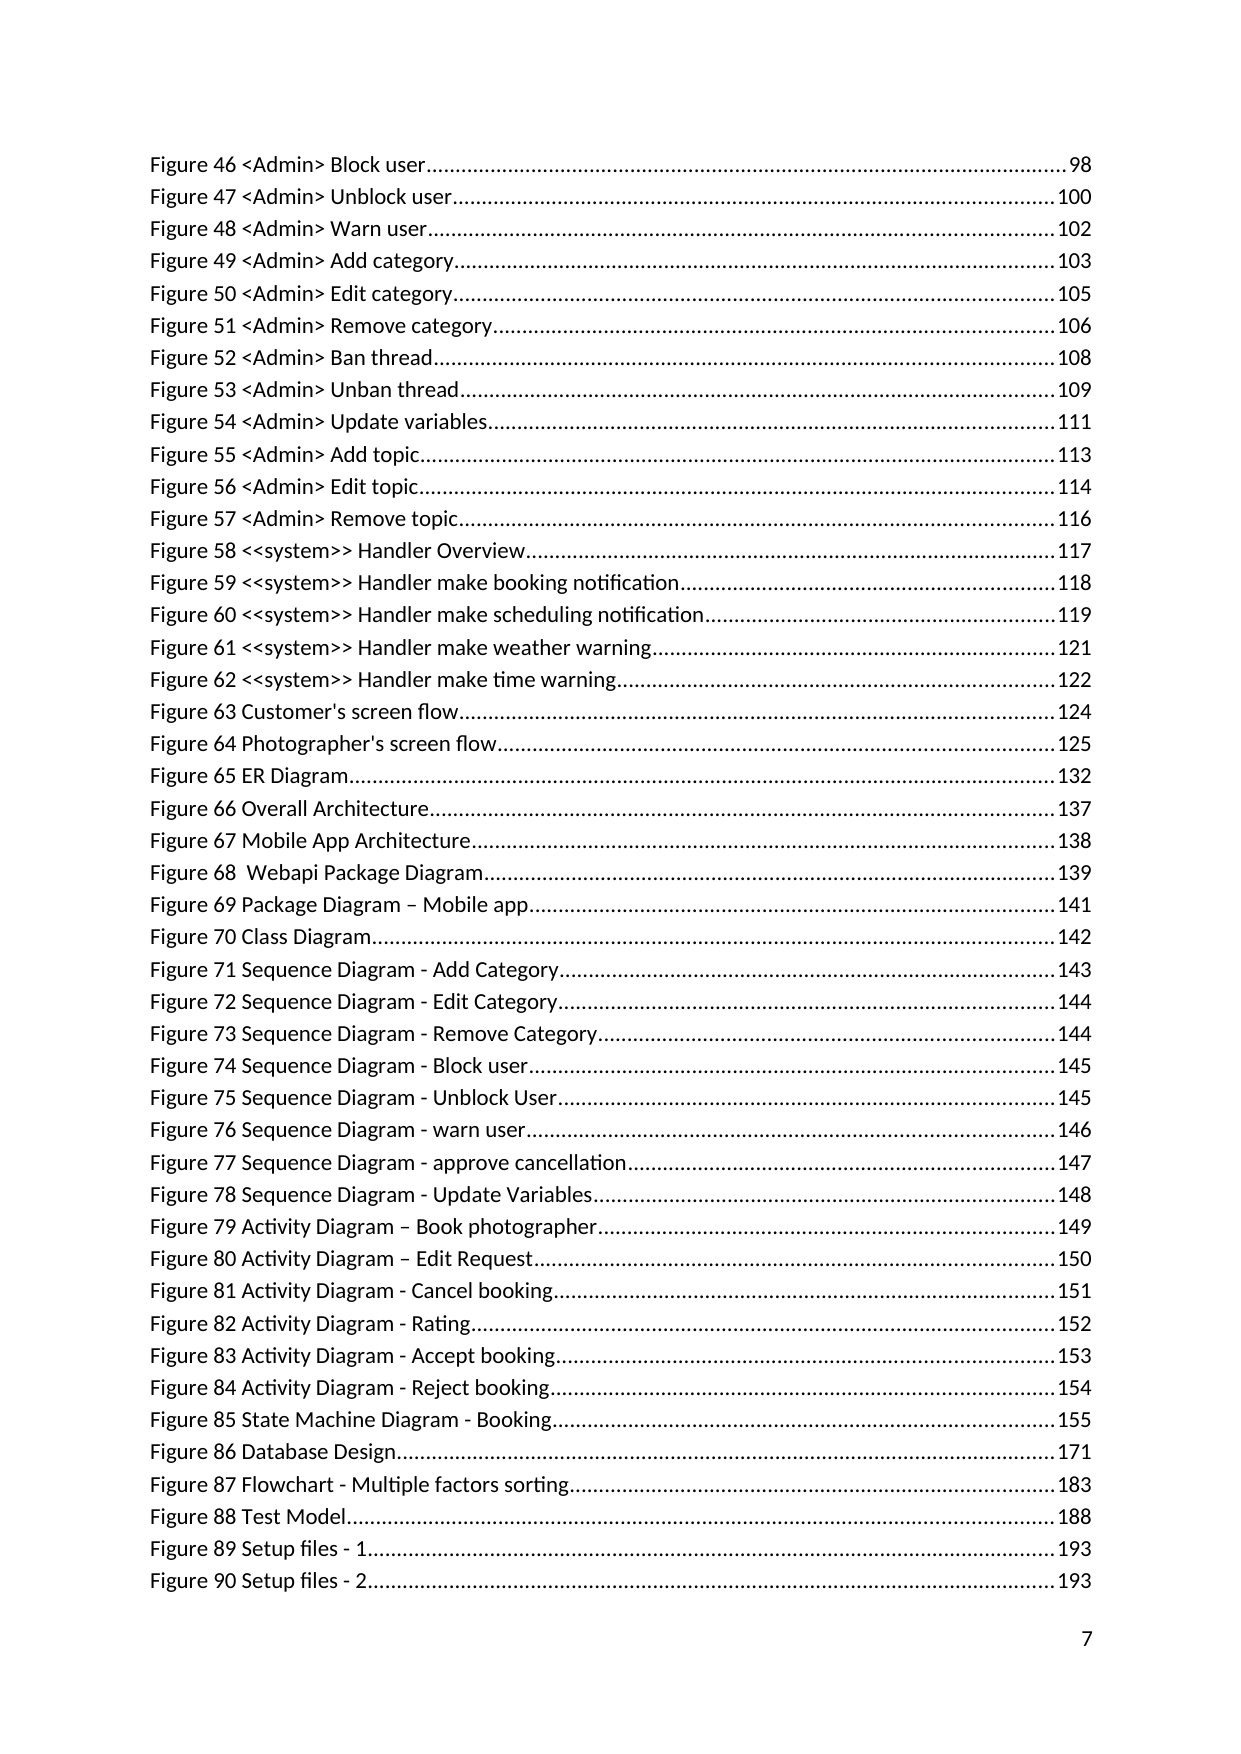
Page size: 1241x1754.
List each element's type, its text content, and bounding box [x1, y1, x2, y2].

text Figure 56 <Admin> Edit topic 114 [150, 472, 1093, 500]
text Figure 74 Sequence Diagram - Block user 145 [150, 1051, 1093, 1079]
text Figure 54 <Admin> Update variables 111 [150, 407, 1093, 436]
text Figure 83 Activity Diagram - Accept booking 153 [150, 1341, 1093, 1369]
text Figure 63 Customer's screen flow 124 [150, 697, 1093, 725]
text Figure 58 <<system>> Handler Overview 117 [150, 536, 1093, 564]
text Figure 85 State Machine Diagram - Booking 155 [150, 1405, 1093, 1433]
text Figure 87 Flowchart - Multiple factors sorting 183 [150, 1470, 1093, 1498]
text Figure 55 <Admin> Add topic 113 [150, 440, 1093, 468]
text Figure 76 Sequence Diagram - warn user 146 [150, 1116, 1093, 1144]
text Figure 89 Setup files - 1 193 [150, 1534, 1093, 1562]
text Figure 51 <Admin> Remove category 106 [150, 311, 1093, 339]
text Figure 69 Package Diagram – Mobile app 141 [150, 890, 1093, 918]
text Figure 52 <Admin> Ban thread 108 [150, 343, 1093, 371]
text Figure 78 Sequence Diagram - Update Variables 148 [150, 1180, 1093, 1208]
text Figure 57 <Admin> Remove topic 116 [150, 504, 1093, 532]
text Figure 72 Sequence Diagram - Edit Category 144 [150, 987, 1093, 1015]
text Figure 79 Activity Diagram – Book photographer 149 [150, 1212, 1093, 1240]
text Figure 61 <<system>> Handler make weather warning 121 [150, 633, 1093, 661]
text Figure 81 Activity Diagram - Cancel booking 151 [150, 1277, 1093, 1304]
text Figure 80 Activity Diagram – Edit Request 150 [150, 1244, 1093, 1272]
text Figure 68 Webapi Package Diagram 139 [150, 858, 1093, 886]
text Figure 66 Overall Architecture 137 [150, 794, 1093, 822]
text Figure 67 Mobile App Architecture 138 [150, 826, 1093, 854]
text Figure 90 Setup files - 2 193 [150, 1566, 1093, 1594]
text Figure 46 <Admin> Block user 98 [150, 150, 1093, 178]
text Figure 65 ER Diagram 132 [150, 762, 1093, 789]
text Figure 84 Activity Diagram - Reject booking 154 [150, 1373, 1093, 1401]
text Figure 73 Sequence Diagram - Remove Category 144 [150, 1019, 1093, 1047]
text Figure 88 Test Model 188 [150, 1502, 1093, 1530]
text Figure 62 <<system>> Handler make time warning 122 [150, 665, 1093, 693]
text Figure 53 <Admin> Unban thread 109 [150, 375, 1093, 403]
text Figure 50 <Admin> Edit category 105 [150, 279, 1093, 307]
text Figure 77 Sequence Diagram - approve cancellation 147 [150, 1148, 1093, 1176]
text Figure 48 <Admin> Warn user 102 [150, 214, 1093, 242]
text Figure 70 Class Diagram 142 [150, 922, 1093, 951]
text Figure 82 Activity Diagram - Rating 152 [150, 1309, 1093, 1337]
text Figure 49 <Admin> Add category 103 [150, 247, 1093, 274]
text Figure 86 Database Design 171 [150, 1437, 1093, 1466]
text Figure 59 <<system>> Handler make booking notification 118 [150, 568, 1093, 596]
text Figure 75 Sequence Diagram - Unblock User 145 [150, 1083, 1093, 1111]
text Figure 47 <Admin> Unblock user 100 [150, 182, 1093, 210]
text Figure 60 <<system>> Handler make scheduling notification 119 [150, 601, 1093, 629]
text Figure 64 Photographer's screen flow 125 [150, 729, 1093, 757]
text Figure 71 Sequence Diagram - Add Category 143 [150, 955, 1093, 983]
